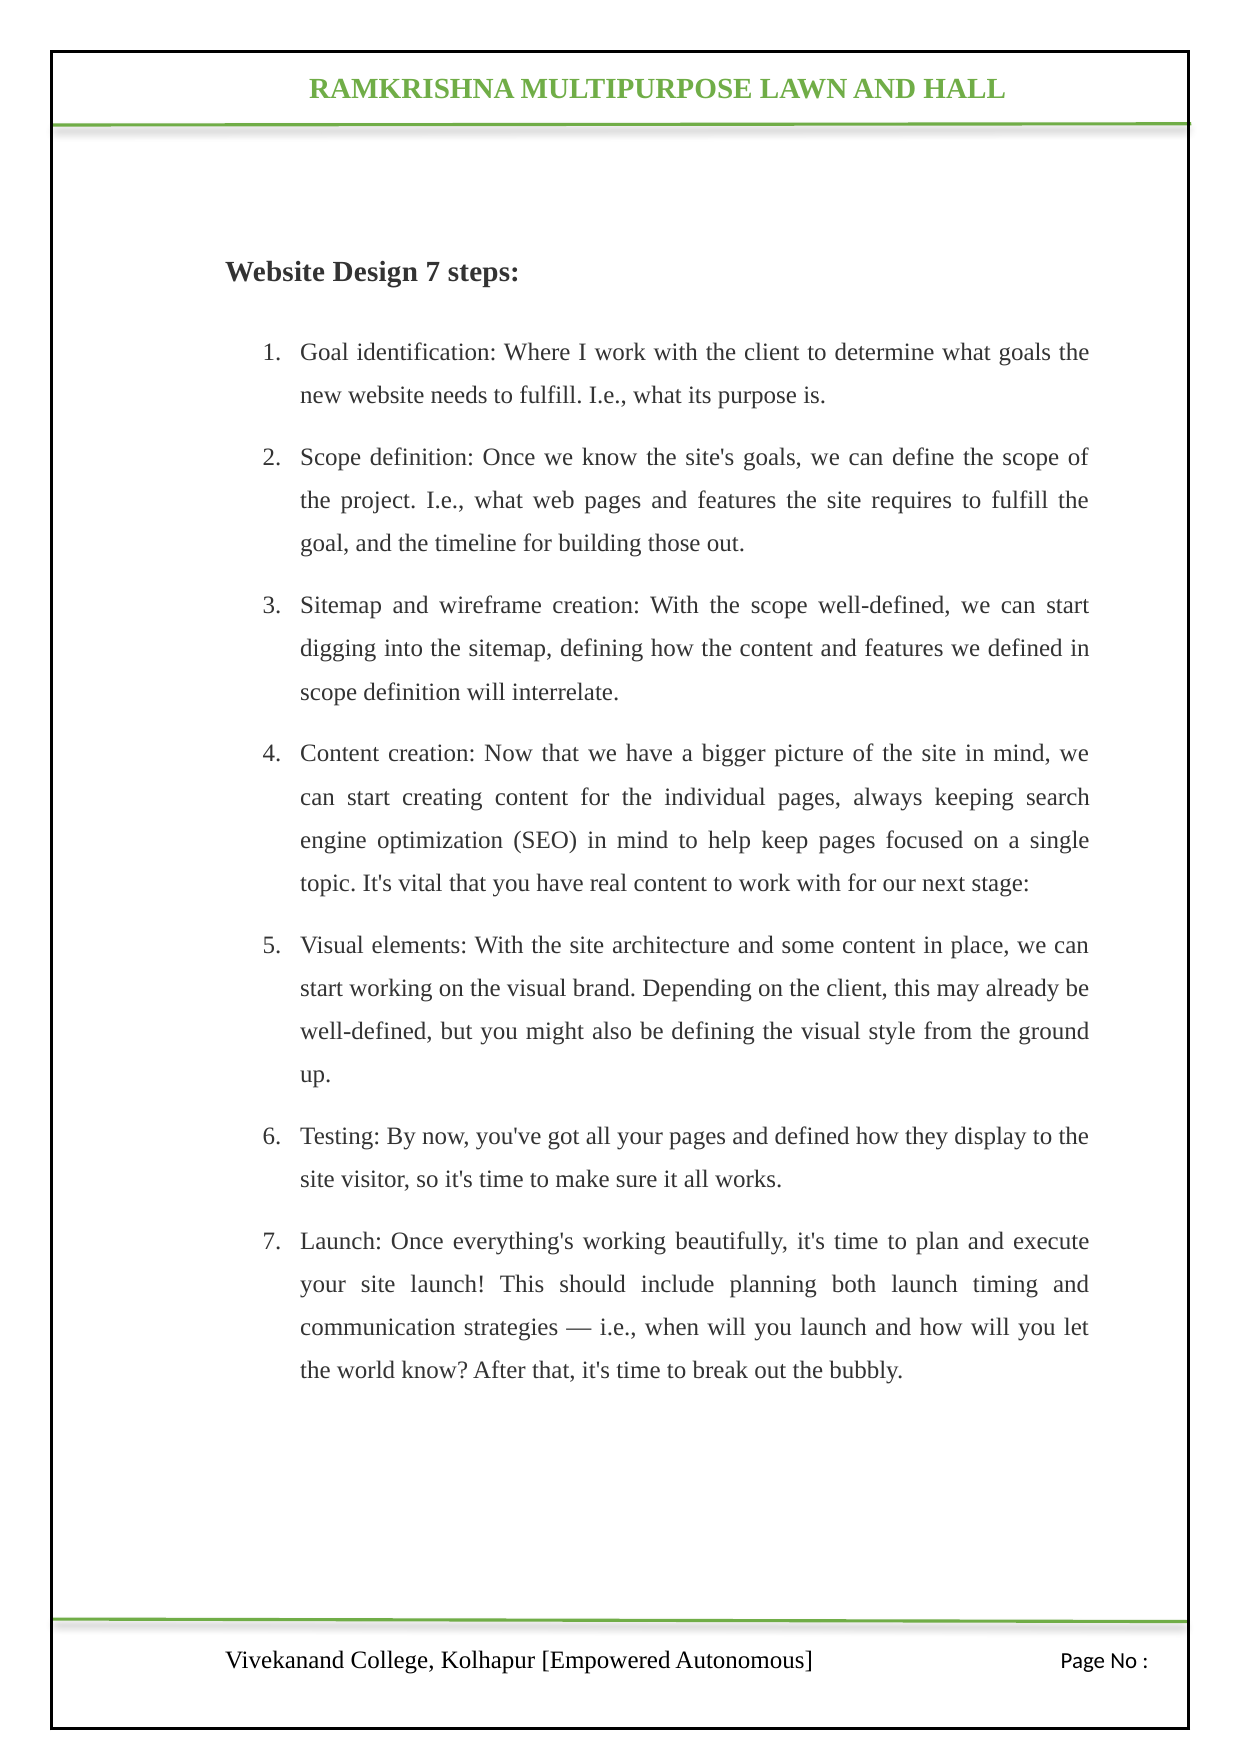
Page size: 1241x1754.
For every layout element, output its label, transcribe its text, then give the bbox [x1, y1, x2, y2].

list Visual elements: With the site architecture and some content in place, we can start working on the visual brand. Depending on the client, this may already be well-defined, but you might also be defining the visual style from the ground up. [262, 930, 1090, 1088]
text Website Design 7 steps: [225, 254, 1090, 287]
list Goal identification: Where I work with the client to determine what goals the new website needs to fulfill. I.e., what its purpose is. [262, 337, 1090, 409]
list Testing: By now, you've got all your pages and defined how they display to the site visitor, so it's time to make sure it all works. [262, 1121, 1090, 1193]
list Content creation: Now that we have a bigger picture of the site in mind, we can start creating content for the individual pages, always keeping search engine optimization (SEO) in mind to help keep pages focused on a single topic. It's vital that you have real content to work with for our next stage: [262, 738, 1090, 897]
list Scope definition: Once we know the site's goals, we can define the scope of the project. I.e., what web pages and features the site requires to fulfill the goal, and the timeline for building those out. [262, 442, 1090, 557]
list Sitemap and wireframe creation: With the scope well-defined, we can start digging into the sitemap, defining how the content and features we defined in scope definition will interrelate. [262, 590, 1090, 705]
list Launch: Once everything's working beautifully, it's time to plan and execute your site launch! This should include planning both launch timing and communication strategies — i.e., when will you launch and how will you let the world know? After that, it's time to break out the bubbly. [262, 1226, 1090, 1384]
